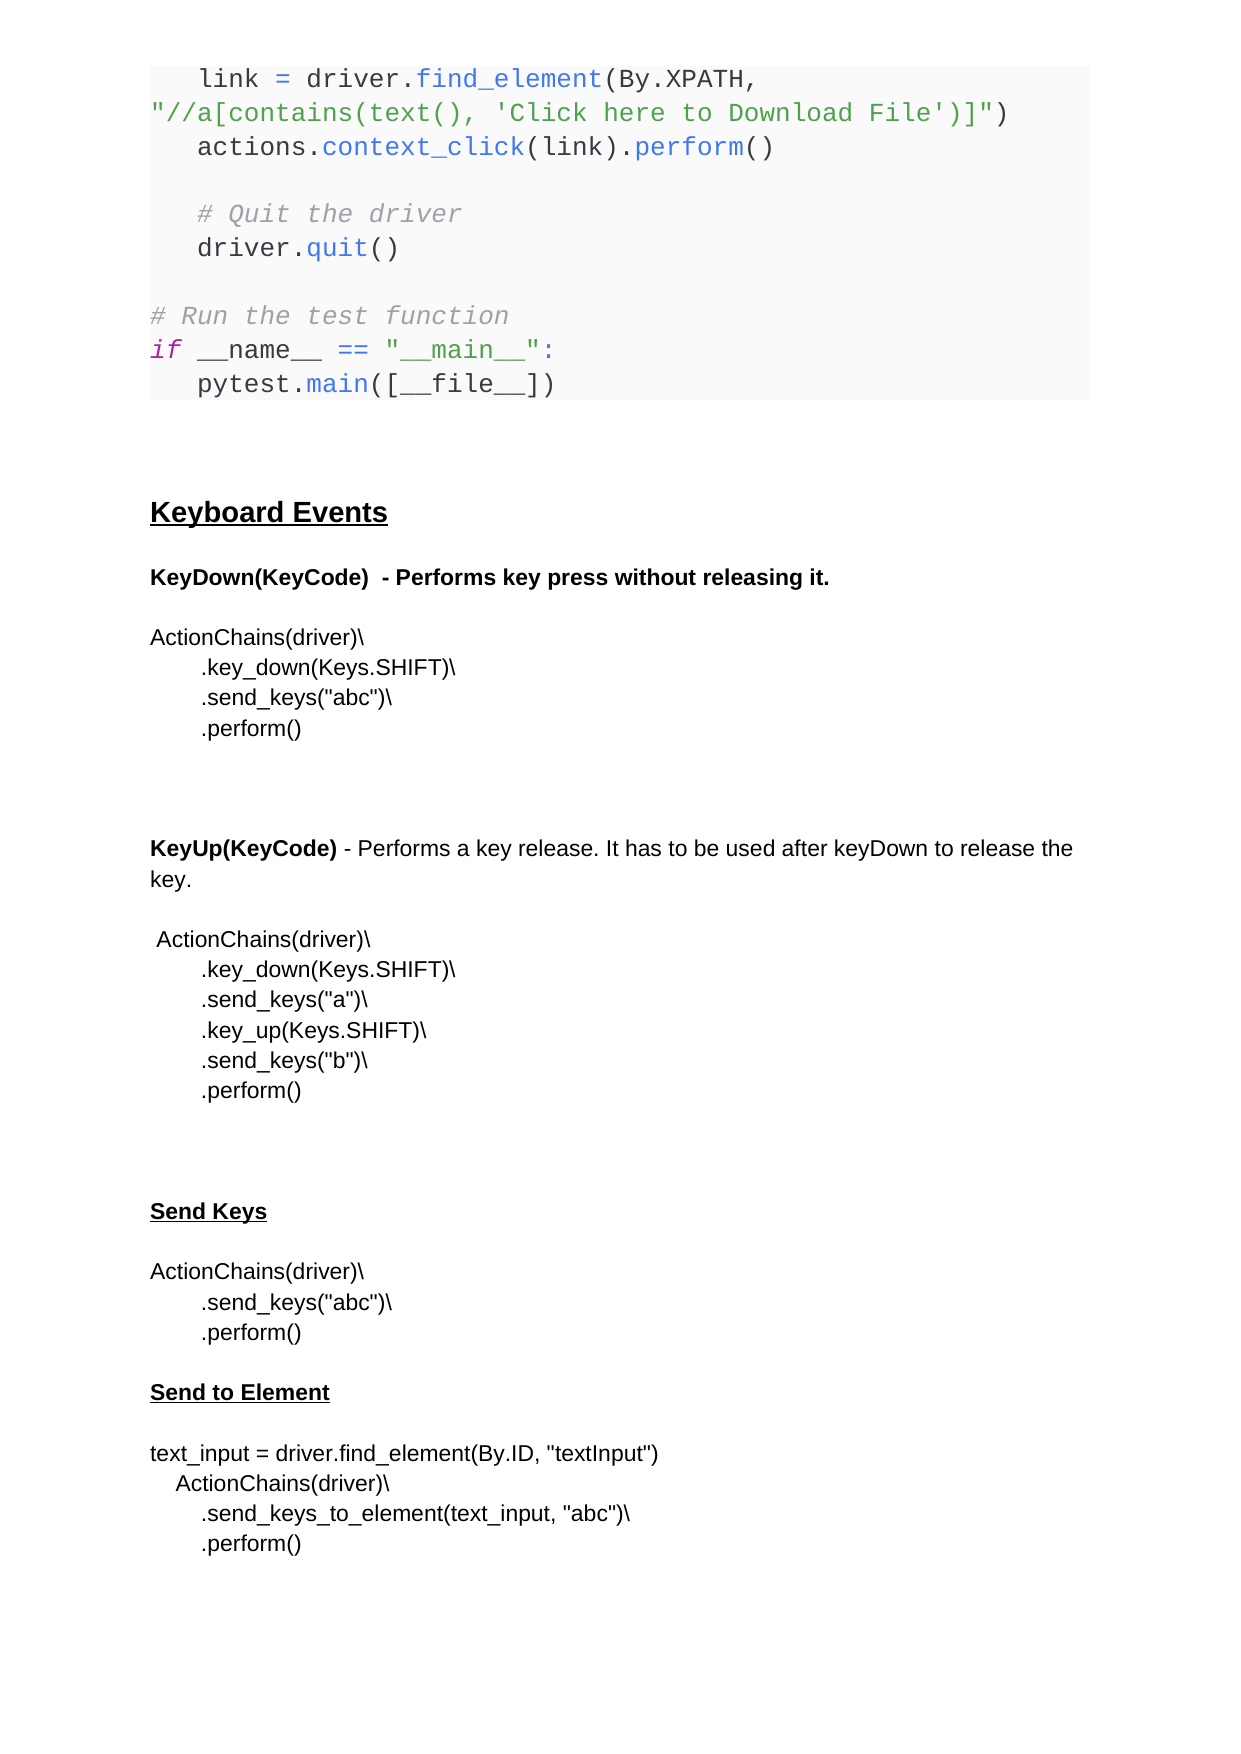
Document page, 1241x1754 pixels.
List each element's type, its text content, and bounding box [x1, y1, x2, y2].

text .key_down(Keys.SHIFT)\ [150, 654, 1090, 681]
text .perform() [150, 1530, 1090, 1557]
text link = driver.find_element(By.XPATH, "//a[contains(text(), 'Click here to Download File')]") [150, 66, 1090, 129]
text ActionChains(driver)\ [150, 624, 1090, 650]
text .send_keys("a")\ [150, 986, 1090, 1013]
text .perform() [150, 714, 1090, 741]
text .key_up(Keys.SHIFT)\ [150, 1017, 1090, 1043]
text .send_keys("abc")\ [150, 684, 1090, 711]
text .send_keys_to_element(text_input, "abc")\ [150, 1500, 1090, 1526]
text pytest.main([__file__]) [150, 370, 1090, 400]
text .send_keys("abc")\ [150, 1288, 1090, 1315]
text # Run the test function [150, 303, 1090, 332]
text KeyUp(KeyCode) - Performs a key release. It has to be used after keyDown to release the key. [150, 835, 1090, 892]
text .send_keys("b")\ [150, 1047, 1090, 1073]
text # Quit the driver [150, 201, 1090, 231]
text Send to Element [150, 1379, 1090, 1406]
text .perform() [150, 1319, 1090, 1345]
text .perform() [150, 1077, 1090, 1103]
text ActionChains(driver)\ [150, 1470, 1090, 1496]
text KeyDown(KeyCode) - Performs key press without releasing it. [150, 563, 1090, 590]
text Keyboard Events [150, 495, 1090, 528]
text if __name__ == "__main__": [150, 336, 1090, 366]
text ActionChains(driver)\ [150, 926, 1090, 952]
text actions.context_click(link).perform() [150, 133, 1090, 163]
text driver.quit() [150, 235, 1090, 264]
text text_input = driver.find_element(By.ID, "textInput") [150, 1439, 1090, 1466]
text ActionChains(driver)\ [150, 1258, 1090, 1285]
text Send Keys [150, 1198, 1090, 1224]
text .key_down(Keys.SHIFT)\ [150, 956, 1090, 983]
